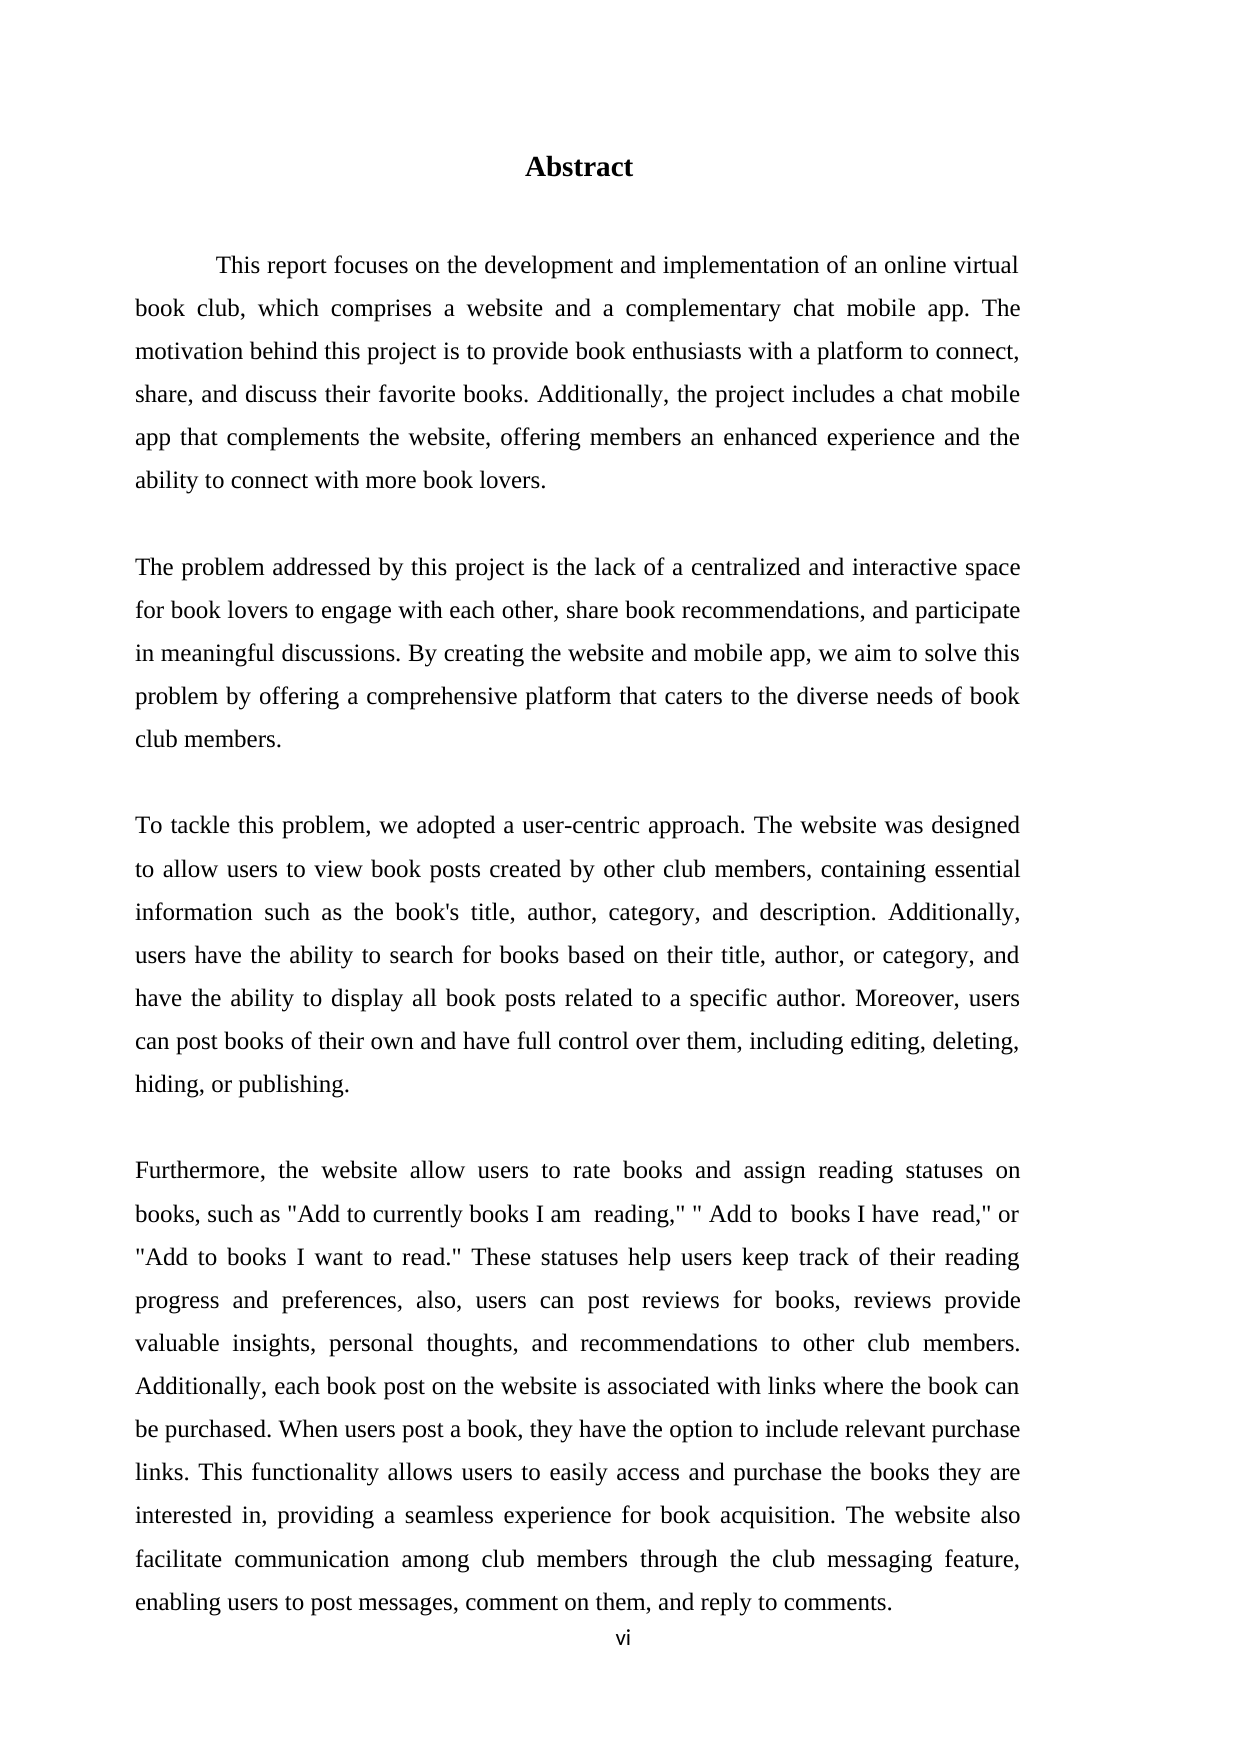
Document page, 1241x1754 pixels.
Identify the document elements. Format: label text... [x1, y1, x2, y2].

text The problem addressed by this project is the lack of a centralized and interactive space for book lovers to engage with each other, share book recommendations, and participate in meaningful discussions. By creating the website and mobile app, we aim to solve this problem by offering a comprehensive platform that caters to the diverse needs of book club members. [135, 552, 1021, 753]
text Furthermore, the website allow users to rate books and assign reading statuses on books, such as "Add to currently books I am reading," " Add to books I have read," or "Add to books I want to read." These statuses help users keep track of their reading progress and preferences, also, users can post reviews for books, reviews provide valuable insights, personal thoughts, and recommendations to other club members. Additionally, each book post on the website is associated with links where the book can be purchased. When users post a book, they have the option to include relevant purchase links. This functionality allows users to easily access and purchase the books they are interested in, providing a seamless experience for book acquisition. The website also facilitate communication among club members through the club messaging feature, enabling users to post messages, comment on them, and reply to comments. [135, 1156, 1021, 1616]
text To tackle this problem, we adopted a user-centric approach. The website was designed to allow users to view book posts created by other club members, containing essential information such as the book's title, author, category, and description. Additionally, users have the ability to search for books based on their title, author, or category, and have the ability to display all book posts related to a specific author. Moreover, users can post books of their own and have full control over them, including editing, deleting, hiding, or publishing. [135, 811, 1021, 1098]
text Abstract [450, 149, 1021, 183]
text This report focuses on the development and implementation of an online virtual book club, which comprises a website and a complementary chat mobile app. The motivation behind this project is to provide book enthusiasts with a platform to connect, share, and discuss their favorite books. Additionally, the project includes a chat mobile app that complements the website, offering members an enhanced experience and the ability to connect with more book lovers. [135, 250, 1021, 494]
